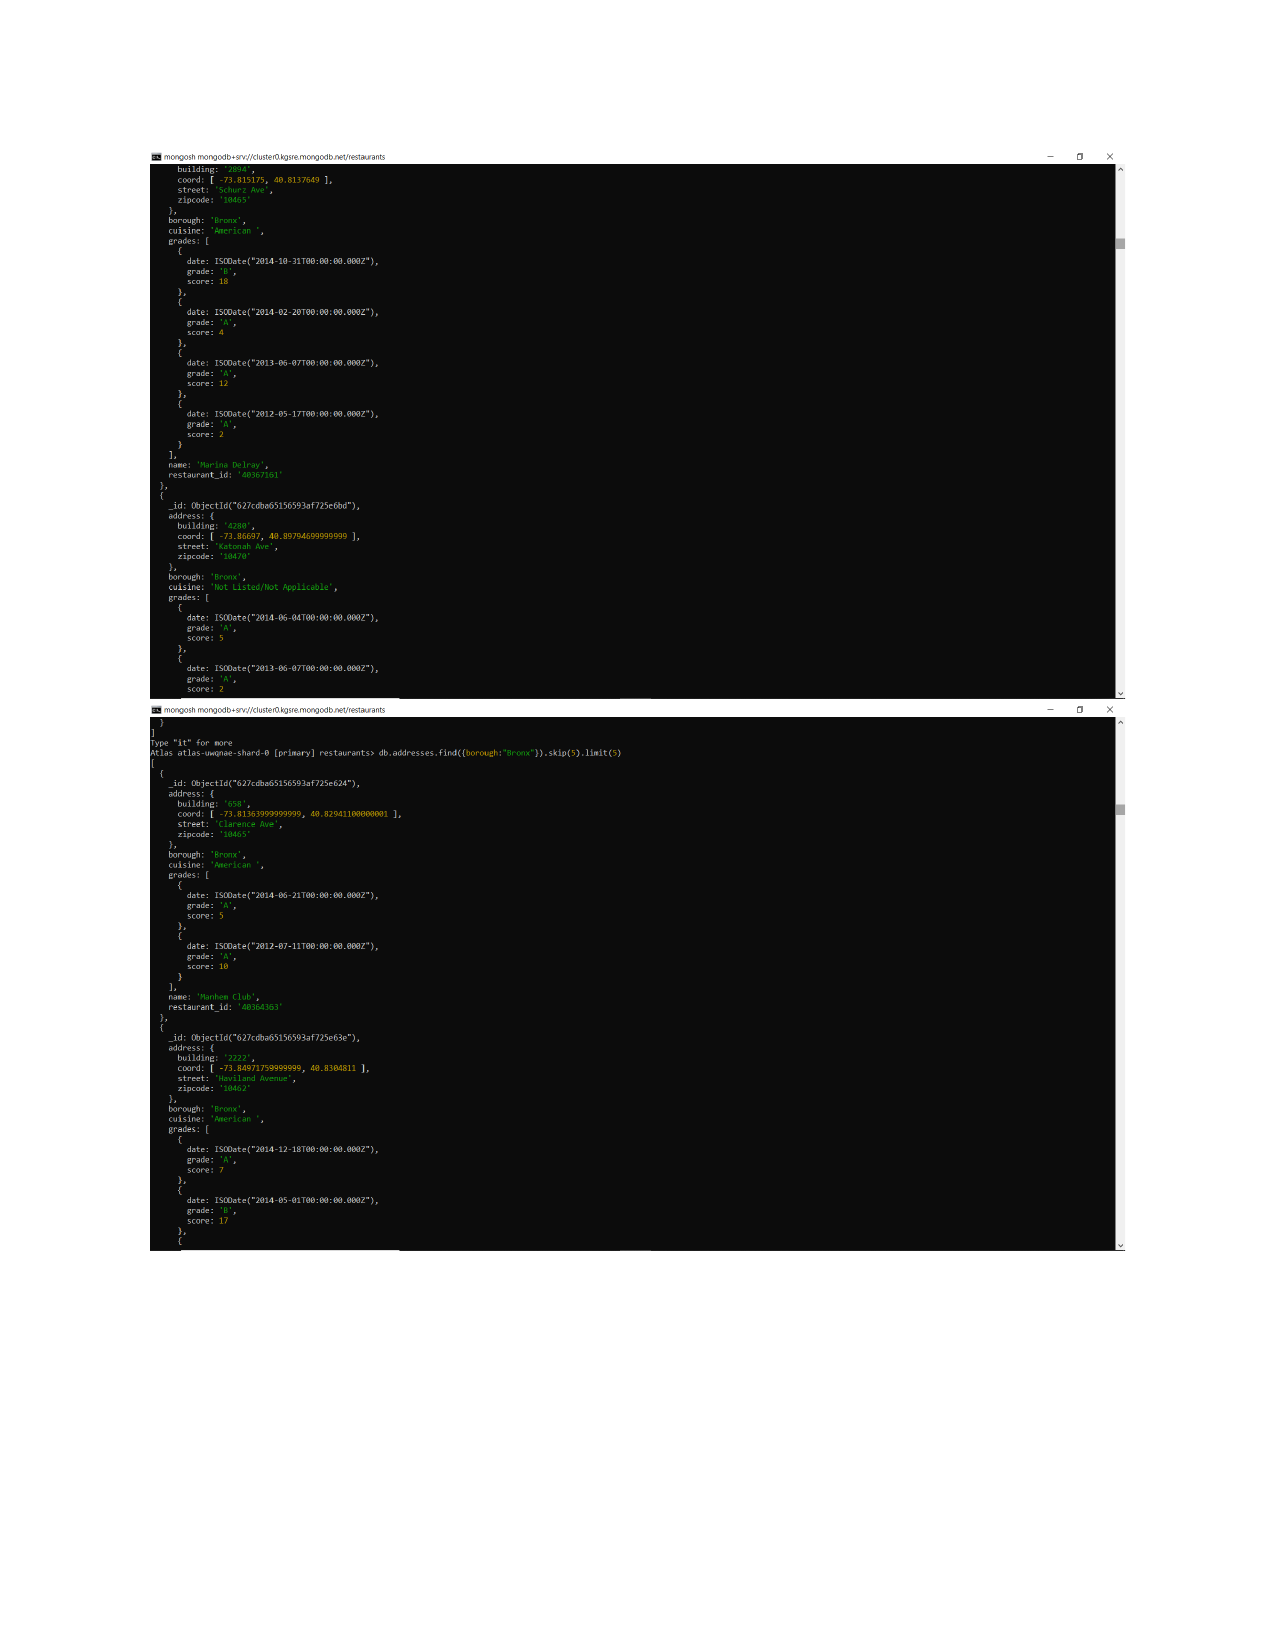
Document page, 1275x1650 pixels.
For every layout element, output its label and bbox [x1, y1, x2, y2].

picture [150, 702, 1125, 1251]
picture [150, 150, 1125, 699]
